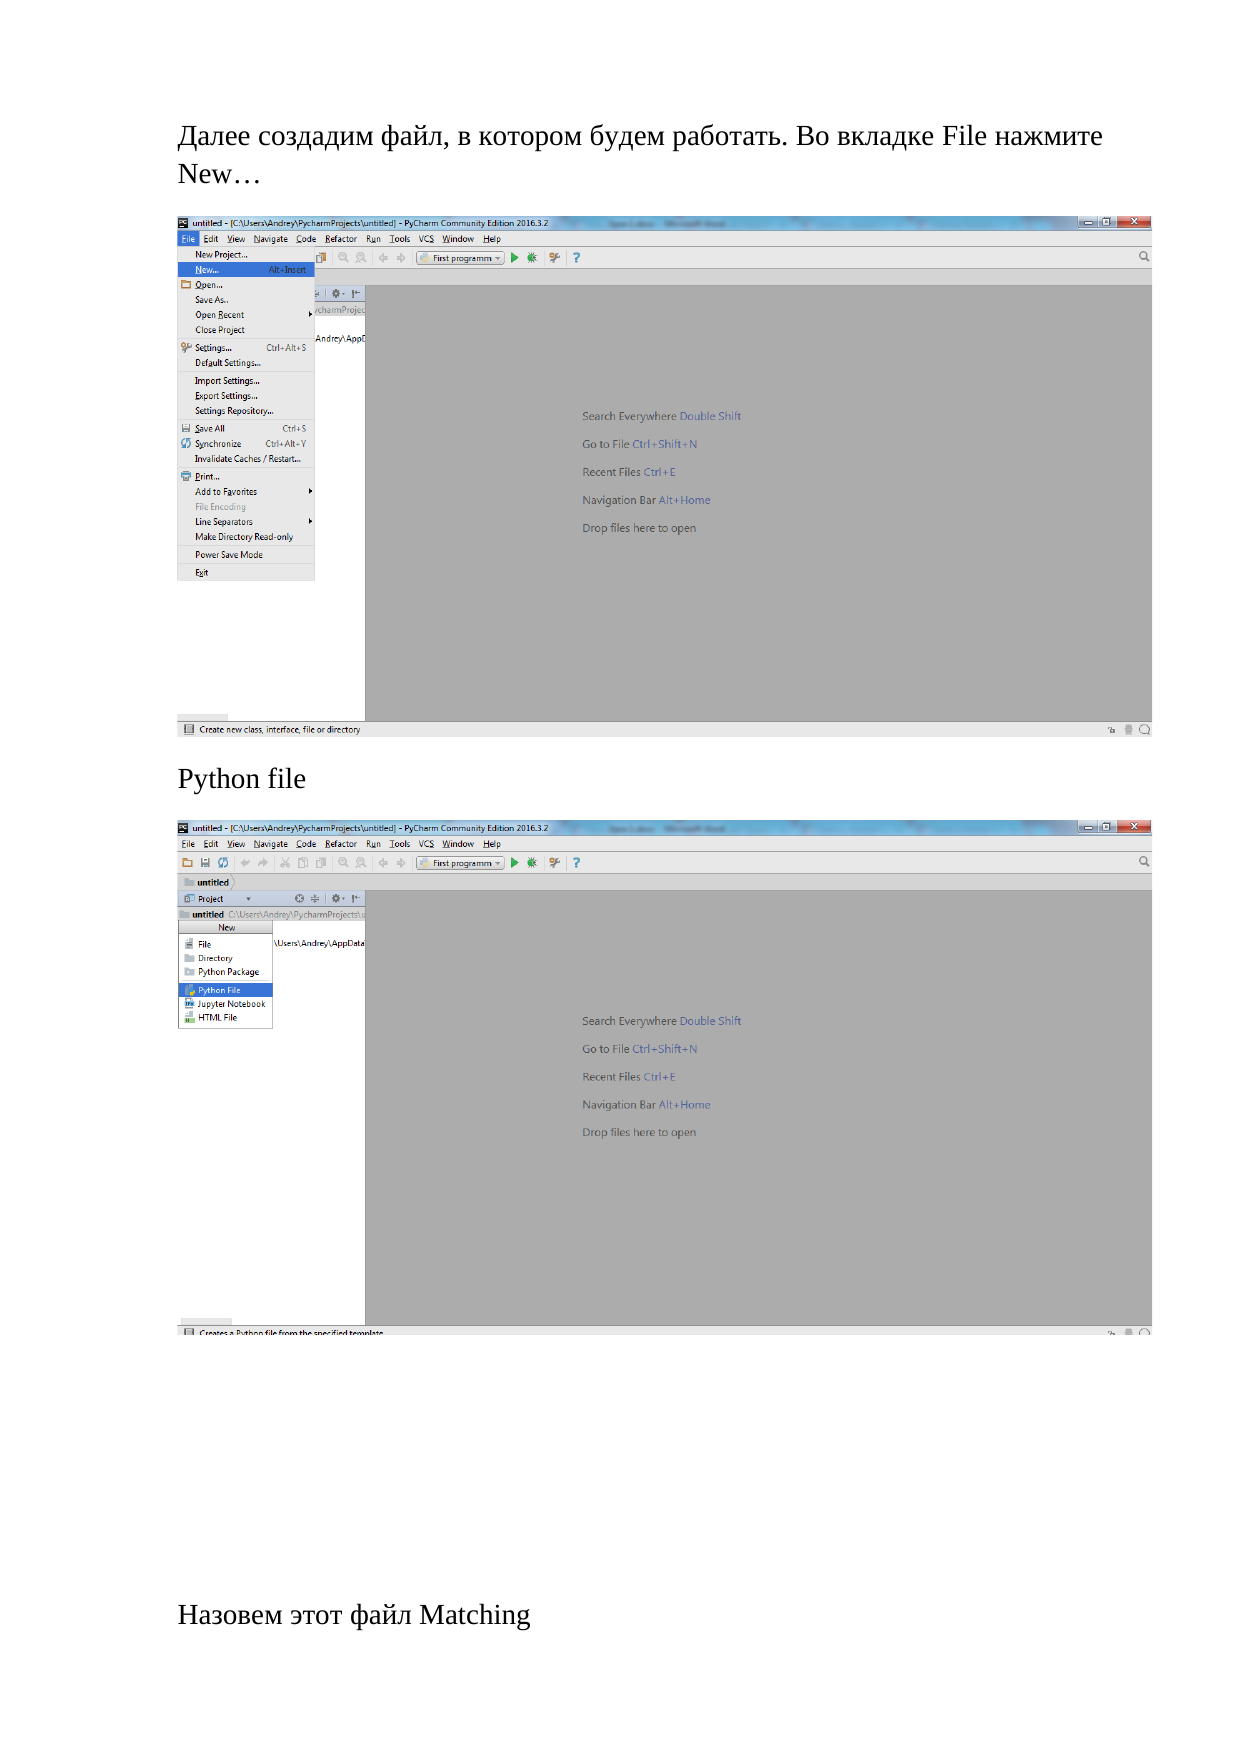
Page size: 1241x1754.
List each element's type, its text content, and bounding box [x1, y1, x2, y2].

picture [177, 820, 1153, 1335]
text Python file [177, 761, 1152, 795]
picture [177, 216, 1153, 737]
text Далее создадим файл, в котором будем работать. Во вкладке File нажмите New… [177, 118, 1152, 190]
text Назовем этот файл Matching [177, 1597, 1152, 1631]
